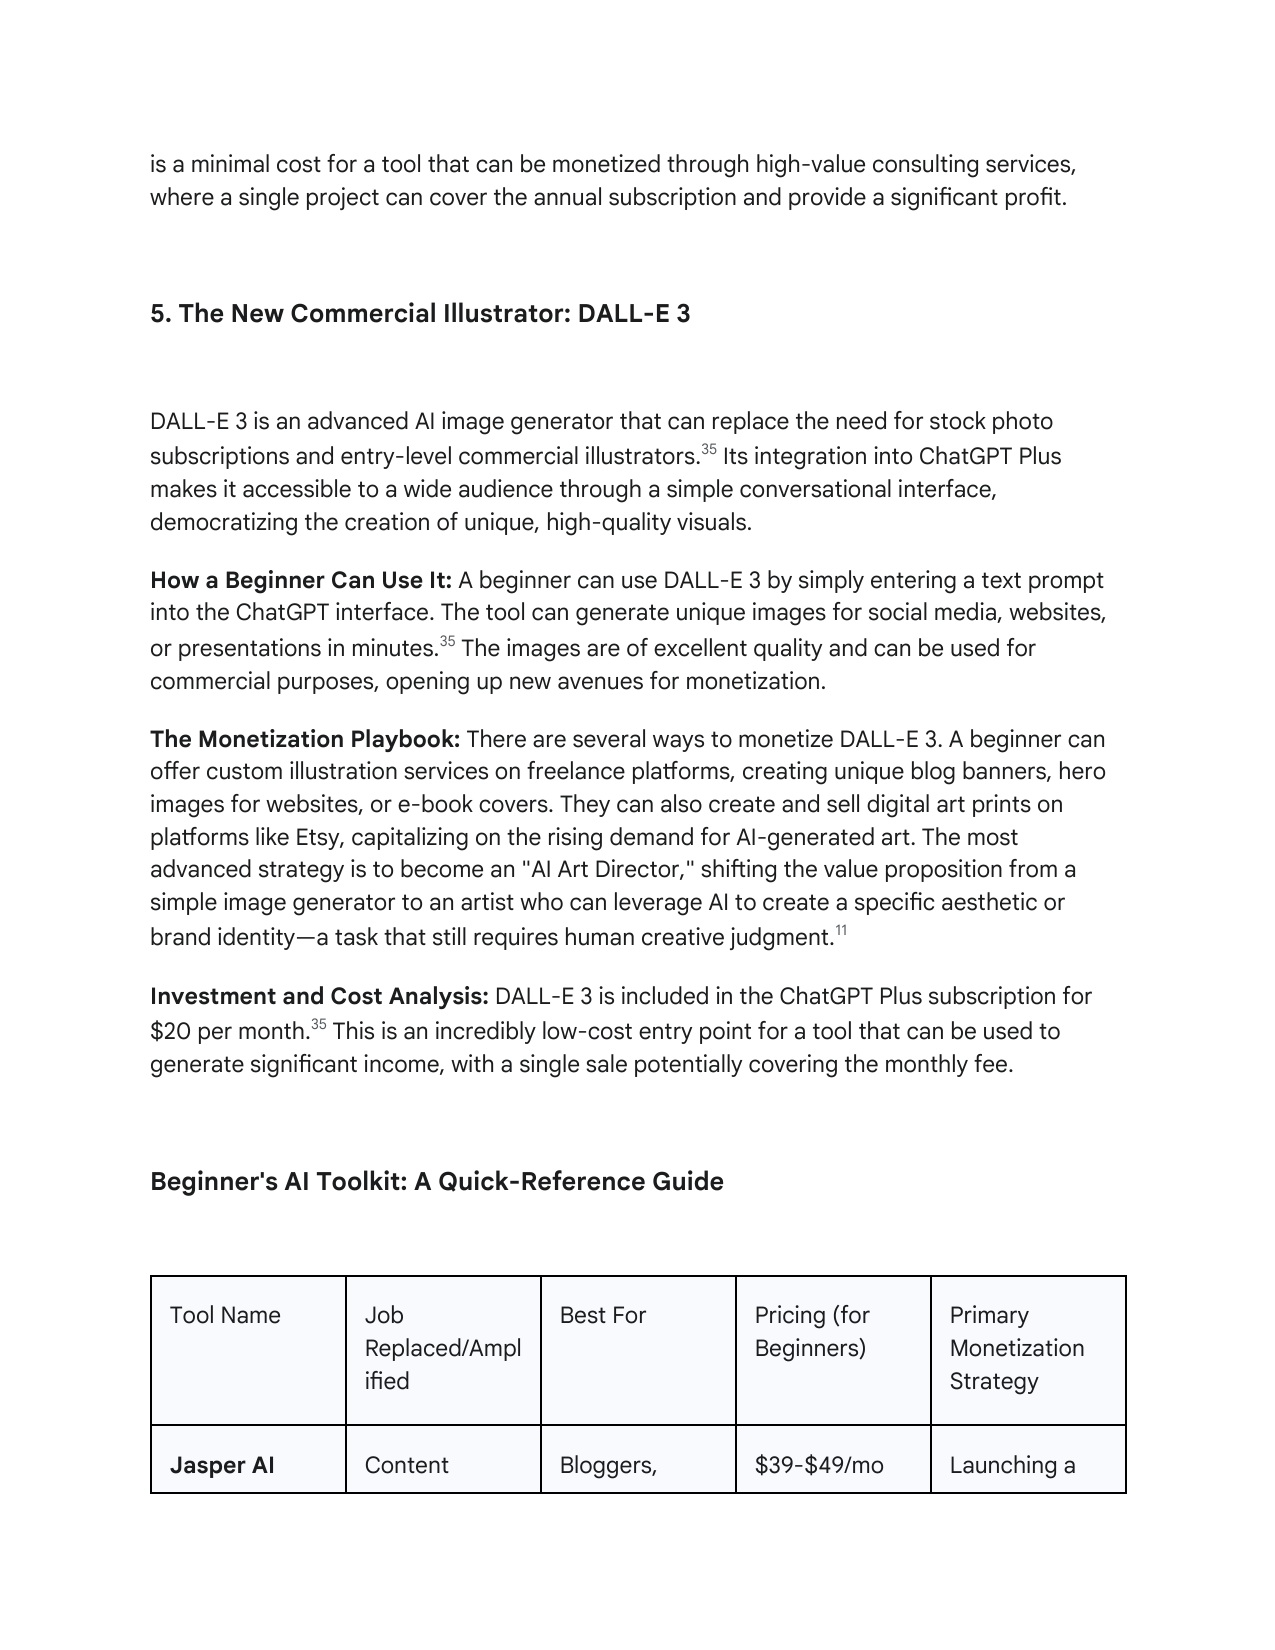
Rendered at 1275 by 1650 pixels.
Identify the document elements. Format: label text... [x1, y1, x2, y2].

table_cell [932, 1426, 1125, 1492]
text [150, 150, 1125, 211]
text Investment and Cost Analysis: DALL-E 3 is included in the ChatGPT Plus subscription for $20 per month.35 This is an incredibly low-cost entry point for a tool that can be used to generate significant income, with a single sale potentially covering the monthly fee. [150, 982, 1125, 1079]
table_header Primary Monetization Strategy [932, 1277, 1125, 1424]
subtitle 5. The New Commercial Illustrator: DALL-E 3 [150, 298, 1125, 329]
table_header Pricing (for Beginners) [737, 1277, 930, 1424]
text DALL-E 3 is an advanced AI image generator that can replace the need for stock photo subscriptions and entry-level commercial illustrators.35 Its integration into ChatGPT Plus makes it accessible to a wide audience through a simple conversational interface, democratizing the creation of unique, high-quality visuals. [150, 407, 1125, 537]
text The Monetization Playbook: There are several ways to monetize DALL-E 3. A beginner can offer custom illustration services on freelance platforms, creating unique blog banners, hero images for websites, or e-book covers. They can also create and sell digital art prints on platforms like Etsy, capitalizing on the rising demand for AI-generated art. The most advanced strategy is to become an "AI Art Director," shifting the value proposition from a simple image generator to an artist who can leverage AI to create a specific aesthetic or brand identity—a task that still requires human creative judgment.11 [150, 725, 1125, 953]
table_header Best For [542, 1277, 735, 1424]
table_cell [542, 1426, 735, 1492]
table_header Job Replaced/Amplified [347, 1277, 540, 1424]
text How a Beginner Can Use It: A beginner can use DALL-E 3 by simply entering a text prompt into the ChatGPT interface. The tool can generate unique images for social media, websites, or presentations in minutes.35 The images are of excellent quality and can be used for commercial purposes, opening up new avenues for monetization. [150, 566, 1125, 696]
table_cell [347, 1426, 540, 1492]
table_cell $39-$49/mo [737, 1426, 930, 1492]
subtitle Beginner's AI Toolkit: A Quick-Reference Guide [150, 1166, 1125, 1197]
table_cell Jasper AI [152, 1426, 345, 1492]
table_header Tool Name [152, 1277, 345, 1424]
